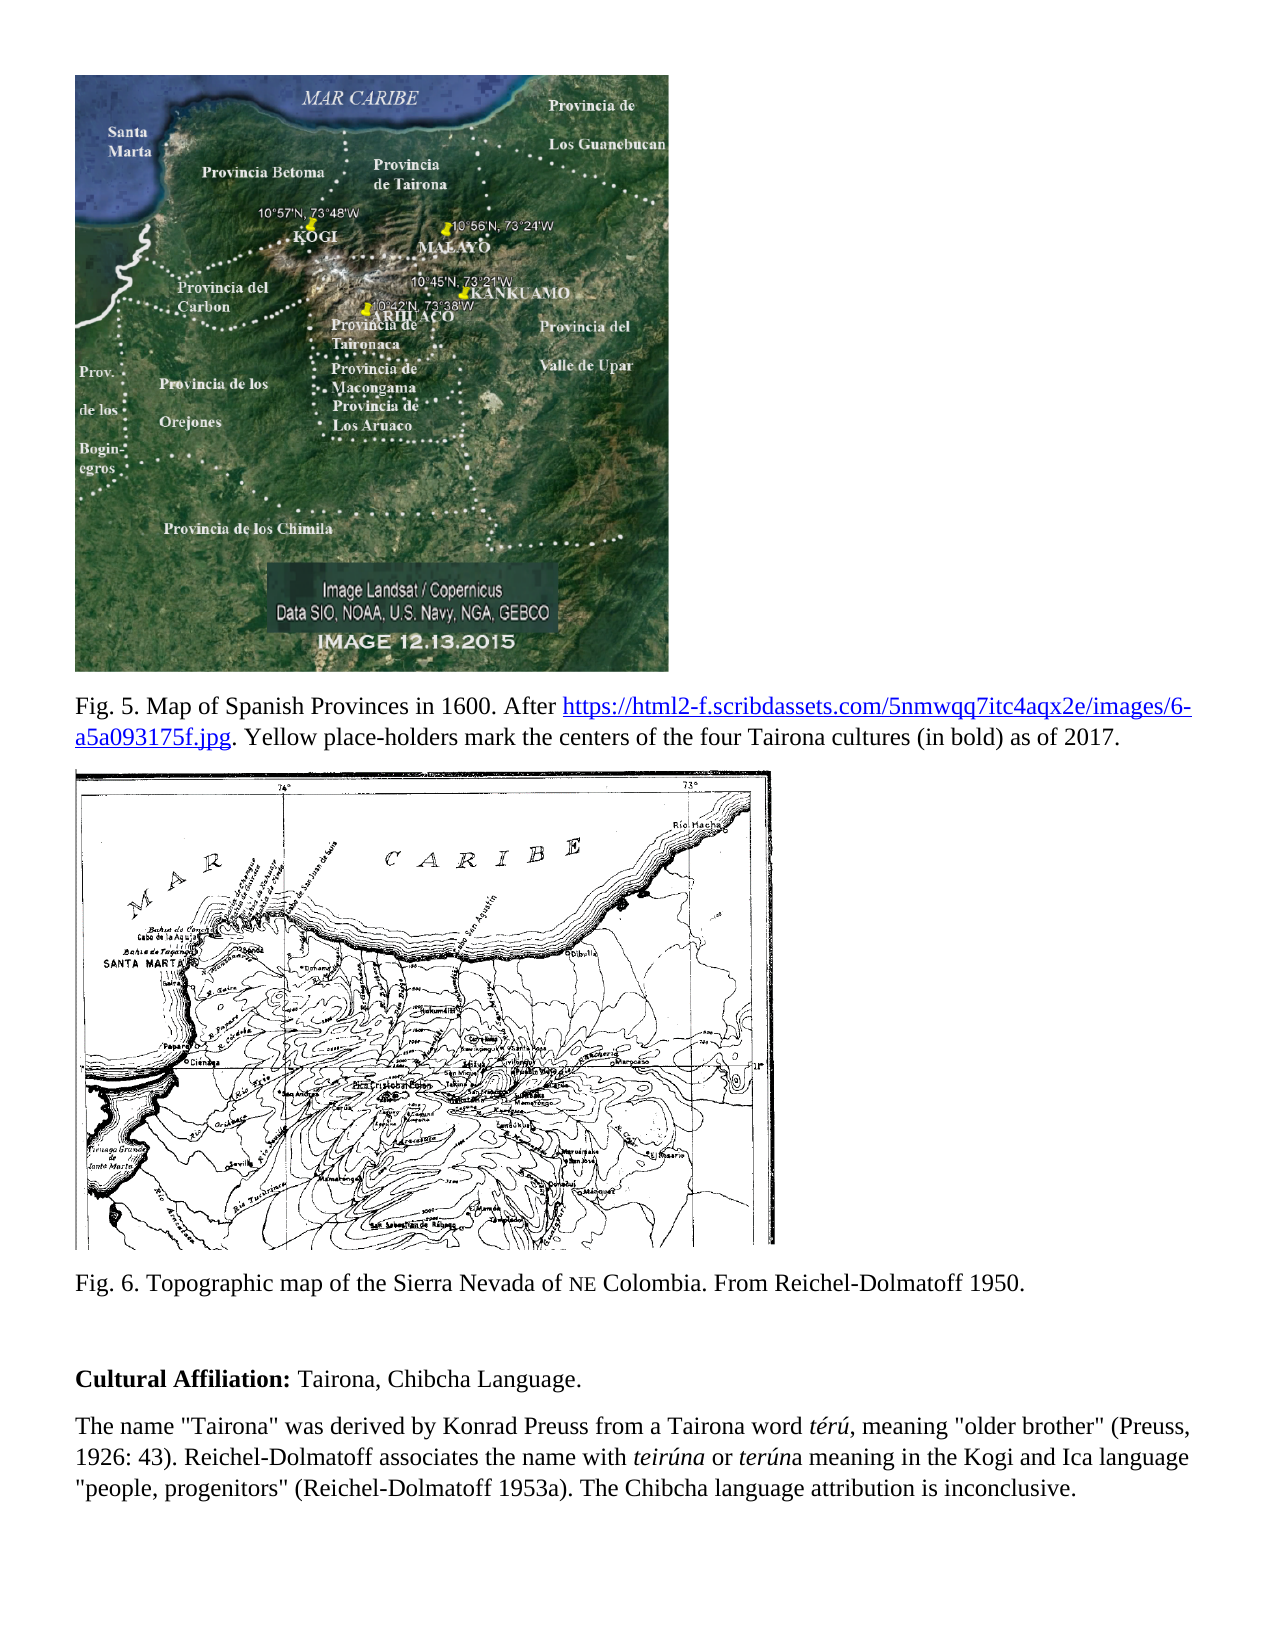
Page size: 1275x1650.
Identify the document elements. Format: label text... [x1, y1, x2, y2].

text Fig. 6. Topographic map of the Sierra Nevada of NE Colombia. From Reichel-Dolmatoff 1950. [75, 1268, 1200, 1297]
text Cultural Affiliation: Tairona, Chibcha Language. [75, 1364, 1200, 1392]
text The name "Tairona" was derived by Konrad Preuss from a Tairona word térú, meaning "older brother" (Preuss, 1926: 43). Reichel-Dolmatoff associates the name with teirúna or terúna meaning in the Kogi and Ica language "people, progenitors" (Reichel-Dolmatoff 1953a). The Chibcha language attribution is inconclusive. [75, 1411, 1200, 1502]
picture [75, 769, 777, 1250]
text Fig. 5. Map of Spanish Provinces in 1600. After https://html2-f.scribdassets.com/5nmwqq7itc4aqx2e/images/6-a5a093175f.jpg. Yellow place-holders mark the centers of the four Tairona cultures (in bold) as of 2017. [75, 691, 1200, 751]
